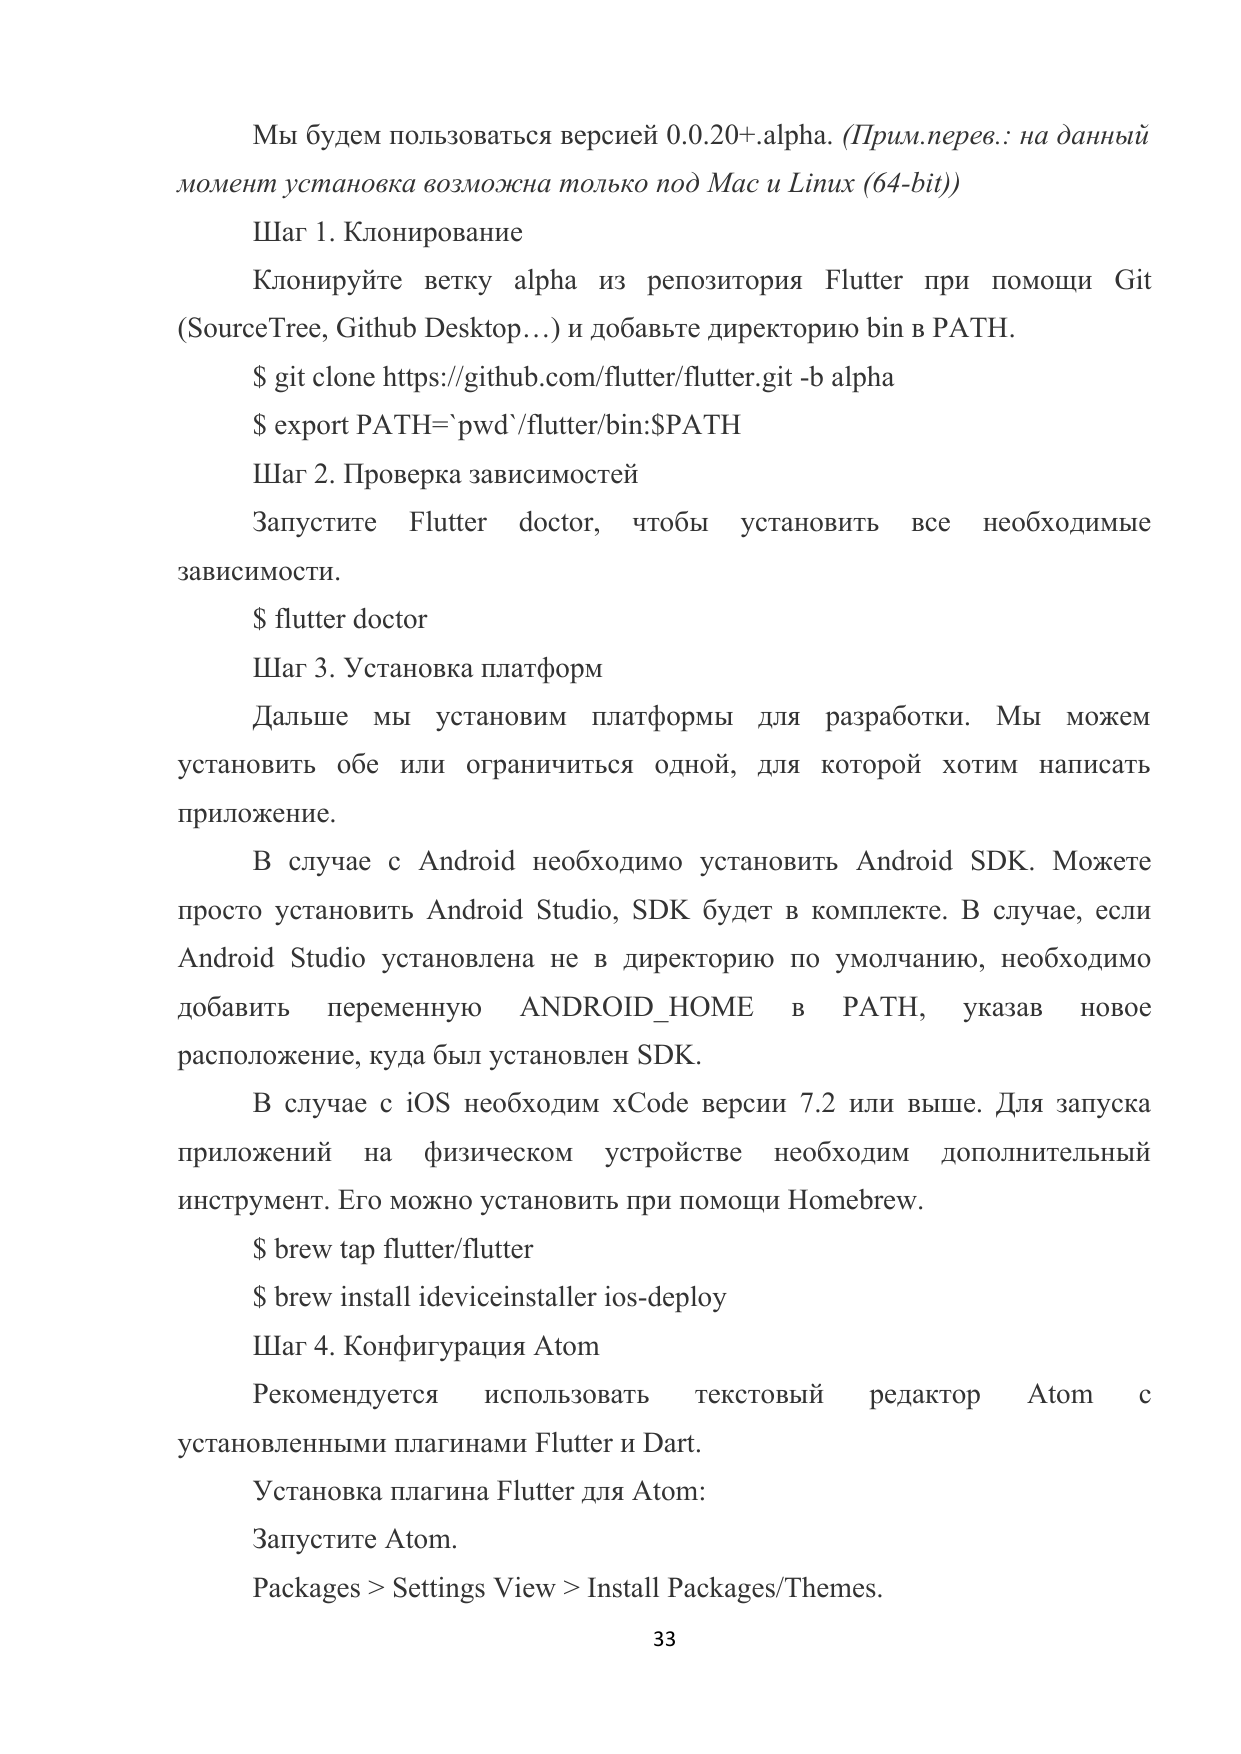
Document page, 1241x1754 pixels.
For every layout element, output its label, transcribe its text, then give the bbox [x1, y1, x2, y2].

text Запустите Atom. [177, 1523, 1152, 1555]
text В случае с Android необходимо установить Android SDK. Можете просто установить Android Studio, SDK будет в комплекте. В случае, если Android Studio установлена не в директорию по умолчанию, необходимо добавить переменную ANDROID_HOME в PATH, указав новое расположение, куда был установлен SDK. [177, 845, 1152, 1071]
text Мы будем пользоваться версией 0.0.20+.alpha. (Прим.перев.: на данный момент установка возможна только под Mac и Linux (64-bit)) [177, 118, 1152, 199]
text Запустите Flutter doctor, чтобы установить все необходимые зависимости. [177, 506, 1152, 586]
text Рекомендуется использовать текстовый редактор Atom с установленными плагинами Flutter и Dart. [177, 1377, 1152, 1458]
text Шаг 2. Проверка зависимостей [177, 457, 1152, 489]
text $ flutter doctor [177, 602, 1152, 635]
text Шаг 3. Установка платформ [177, 651, 1152, 683]
text $ brew install ideviceinstaller ios-deploy [177, 1281, 1152, 1313]
text Шаг 4. Конфигурация Atom [177, 1329, 1152, 1361]
text Дальше мы установим платформы для разработки. Мы можем установить обе или ограничиться одной, для которой хотим написать приложение. [177, 699, 1152, 828]
text Packages > Settings View > Install Packages/Themes. [177, 1571, 1152, 1603]
text $ export PATH=`pwd`/flutter/bin:$PATH [177, 409, 1152, 441]
text В случае с iOS необходим xCode версии 7.2 или выше. Для запуска приложений на физическом устройстве необходим дополнительный инструмент. Его можно установить при помощи Homebrew. [177, 1087, 1152, 1216]
text Клонируйте ветку alpha из репозитория Flutter при помощи Git (SourceTree, Github Desktop…) и добавьте директорию bin в PATH. [177, 263, 1152, 344]
text $ git clone https://github.com/flutter/flutter.git -b alpha [177, 360, 1152, 393]
text Шаг 1. Клонирование [177, 215, 1152, 247]
text Установка плагина Flutter для Atom: [177, 1474, 1152, 1507]
text $ brew tap flutter/flutter [177, 1232, 1152, 1264]
